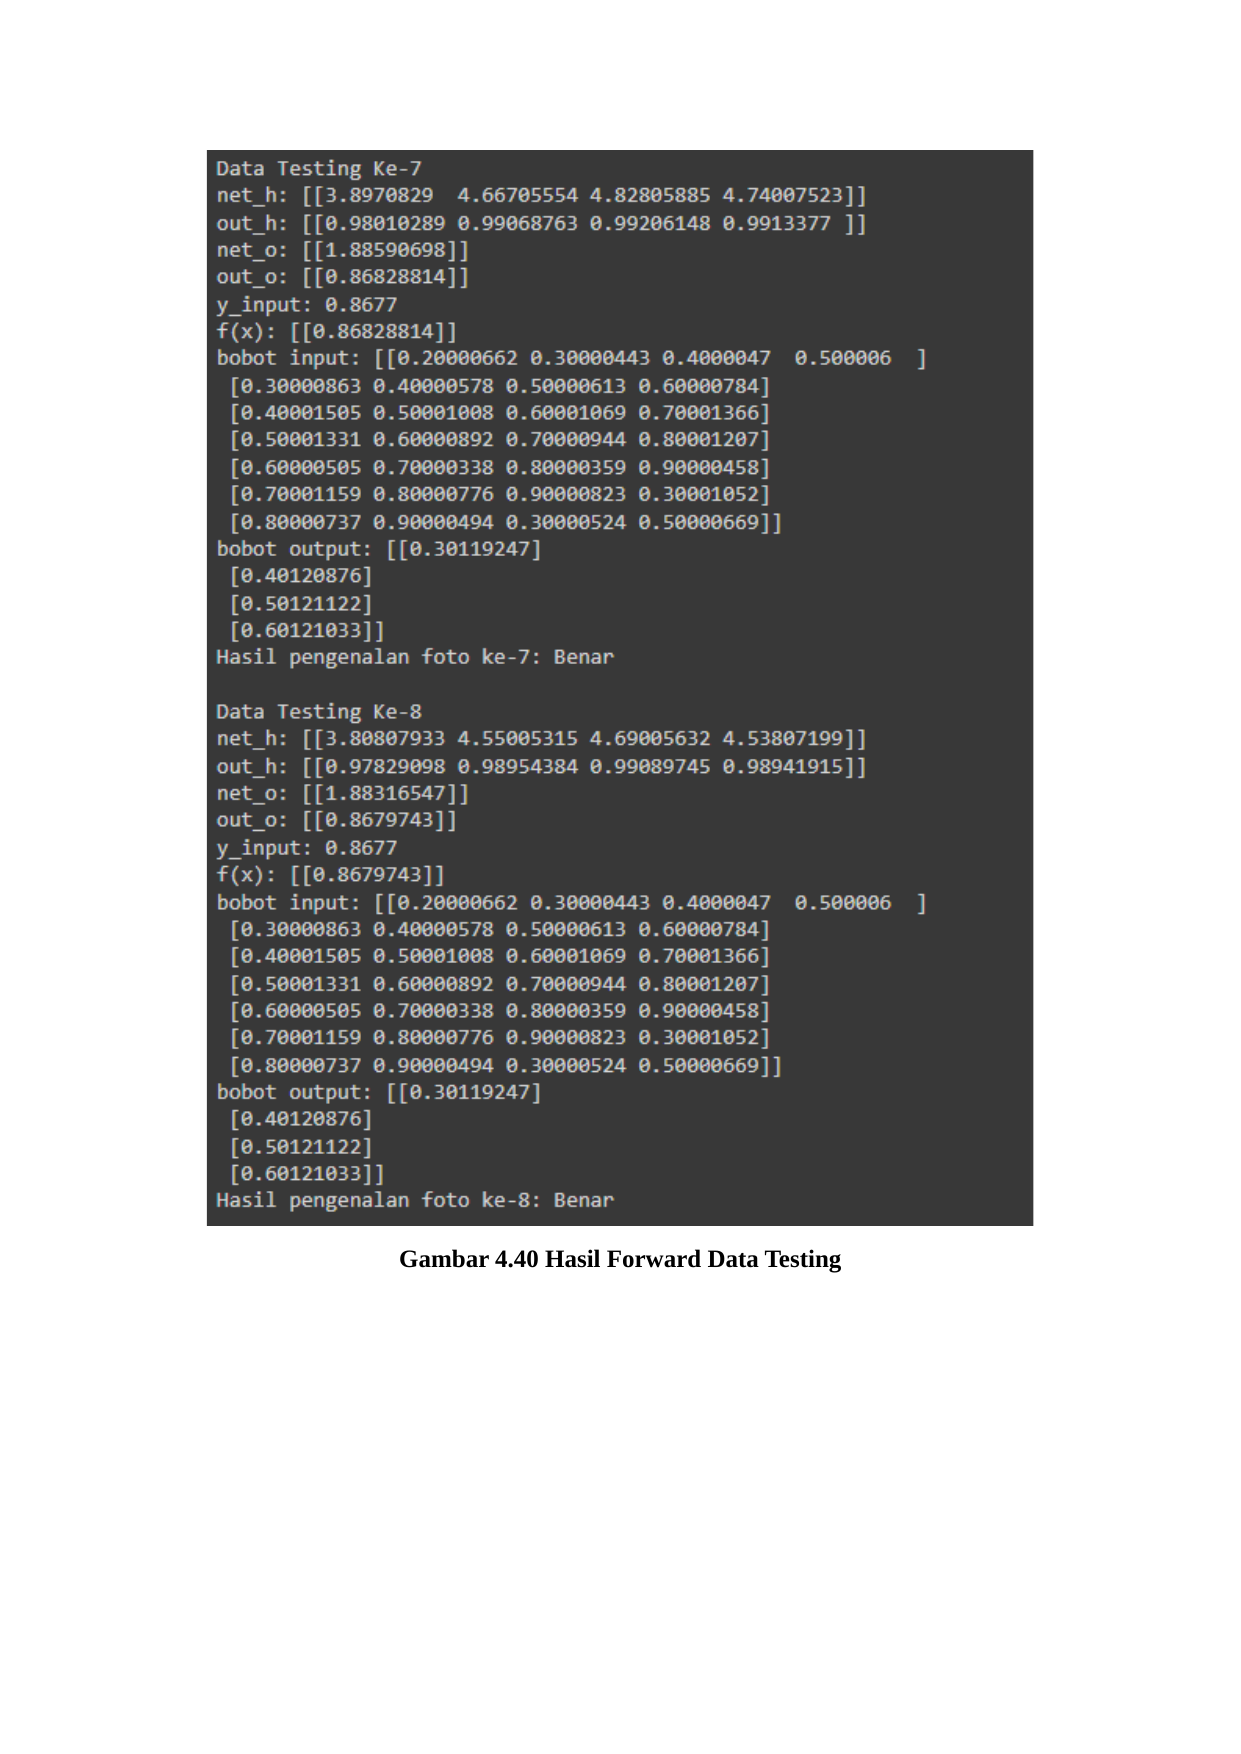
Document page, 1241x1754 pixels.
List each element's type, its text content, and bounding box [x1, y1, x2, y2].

text Gambar 4.40 Hasil Forward Data Testing [150, 1244, 1090, 1273]
picture [206, 150, 1034, 1226]
